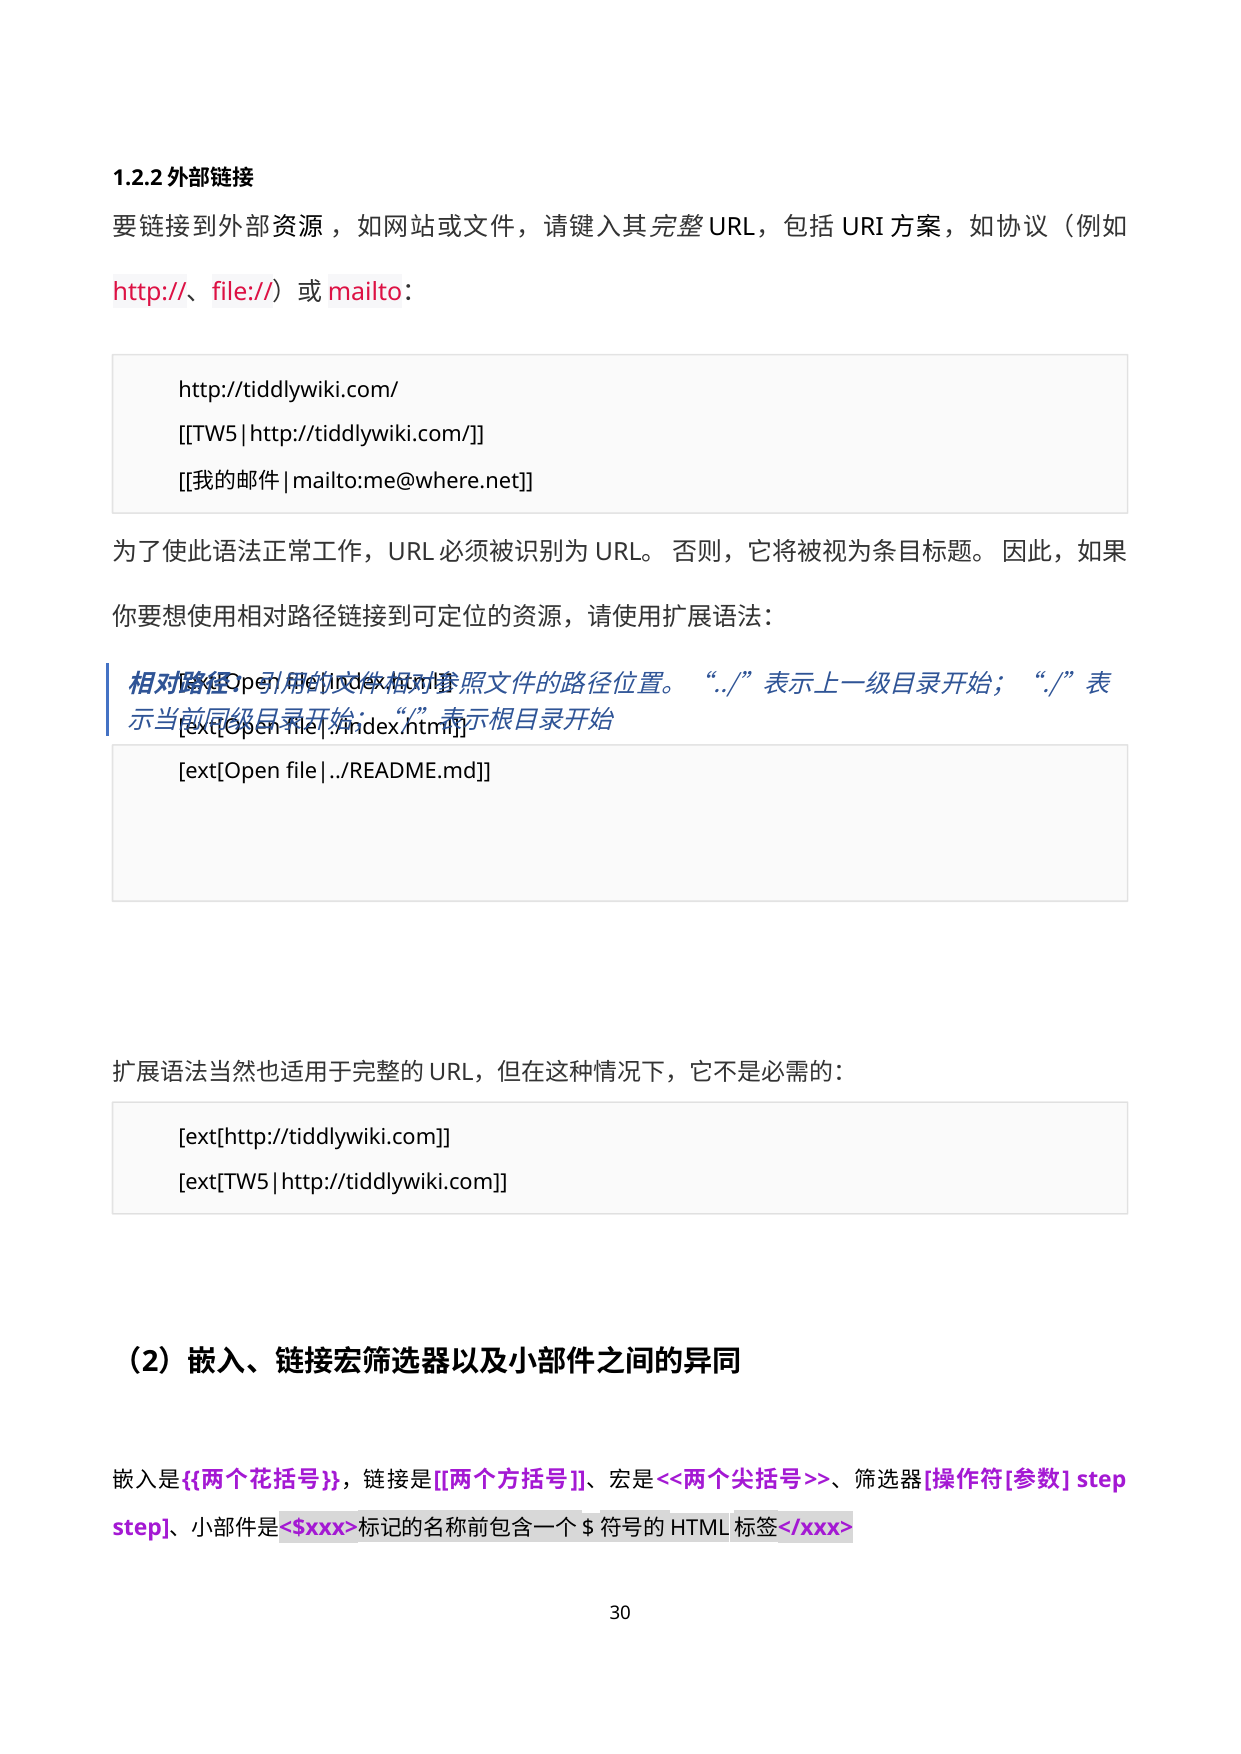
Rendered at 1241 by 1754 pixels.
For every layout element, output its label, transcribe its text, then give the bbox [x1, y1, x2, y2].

text 1.2.2外部链接 [112, 160, 1128, 192]
text 扩展语法当然也适用于完整的URL，但在这种情况下，它不是必需的： [112, 1037, 1128, 1101]
text 嵌入是{{两个花括号}}，链接是[[两个方括号]]、宏是<<两个尖括号>>、筛选器[操作符[参数] step step]、小部件是<$xxx>标记的名称前包含一个 $ 符号的HTML标签</xxx> [112, 1445, 1128, 1543]
text 为了使此语法正常工作，URL必须被识别为URL。 否则，它将被视为条目标题。 因此，如果你要想使用相对路径链接到可定位的资源，请使用扩展语法： [112, 517, 1128, 647]
subtitle （2）嵌入、链接宏筛选器以及小部件之间的异同 [112, 1326, 1128, 1391]
text 要链接到外部资源 ，如网站或文件，请键入其完整 URL，包括URI方案，如协议（例如http://、file://）或mailto： [112, 192, 1128, 322]
